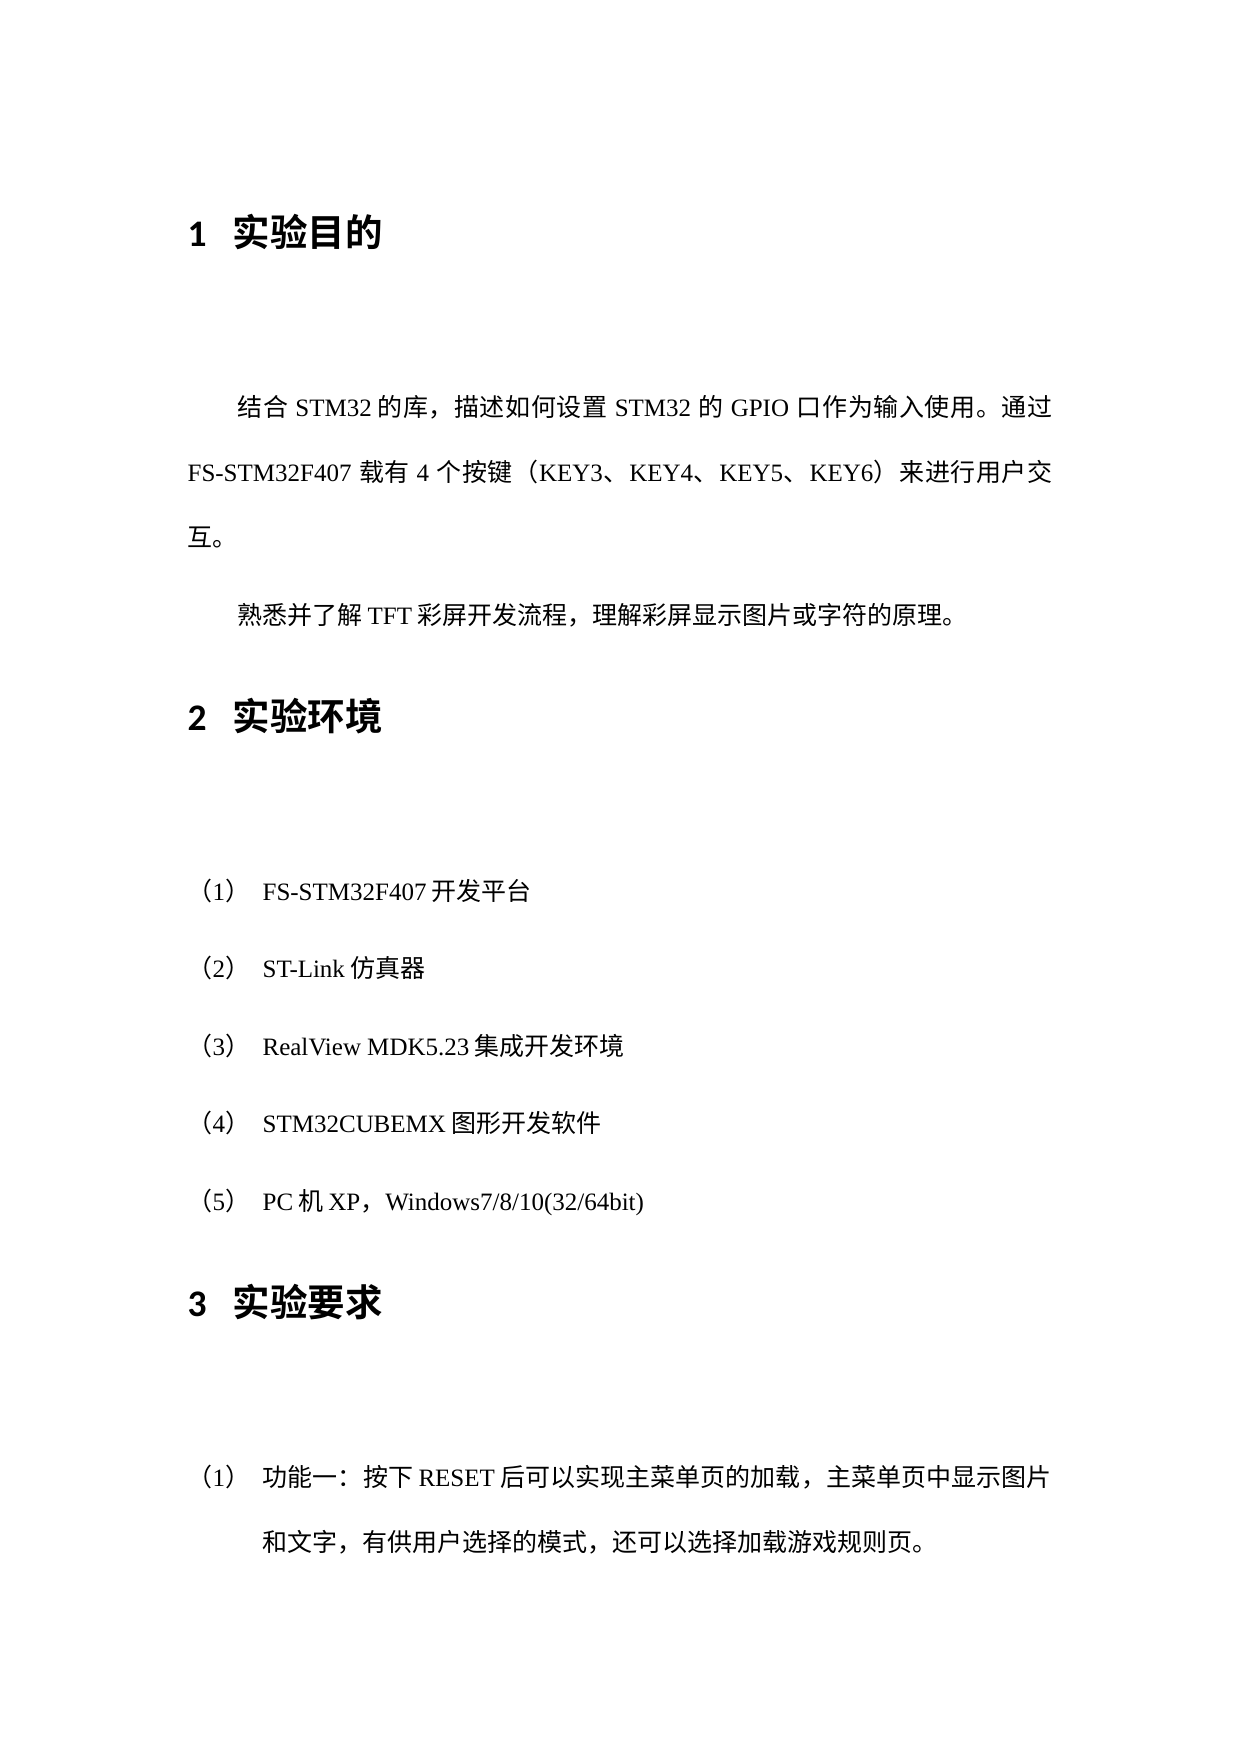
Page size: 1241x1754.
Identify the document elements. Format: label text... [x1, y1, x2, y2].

list RealView MDK5.23集成开发环境 [187, 1012, 1053, 1077]
list FS-STM32F407开发平台 [187, 857, 1053, 922]
list 功能一：按下RESET后可以实现主菜单页的加载，主菜单页中显示图片和文字，有供用户选择的模式，还可以选择加载游戏规则页。 [187, 1443, 1053, 1573]
text 熟悉并了解TFT彩屏开发流程，理解彩屏显示图片或字符的原理。 [187, 581, 1053, 646]
subtitle 实验要求 [187, 1267, 1053, 1332]
list STM32CUBEMX图形开发软件 [187, 1089, 1053, 1154]
text 结合 STM32的库，描述如何设置 STM32 的 GPIO 口作为输入使用。通过 FS-STM32F407 载有 4 个按键（KEY3、KEY4、KEY5、KEY6）来进行用户交互。 [187, 373, 1053, 568]
subtitle 实验目的 [187, 197, 1053, 262]
list ST-Link仿真器 [187, 934, 1053, 999]
list PC机XP，Windows7/8/10(32/64bit) [187, 1167, 1053, 1232]
subtitle 实验环境 [187, 681, 1053, 746]
